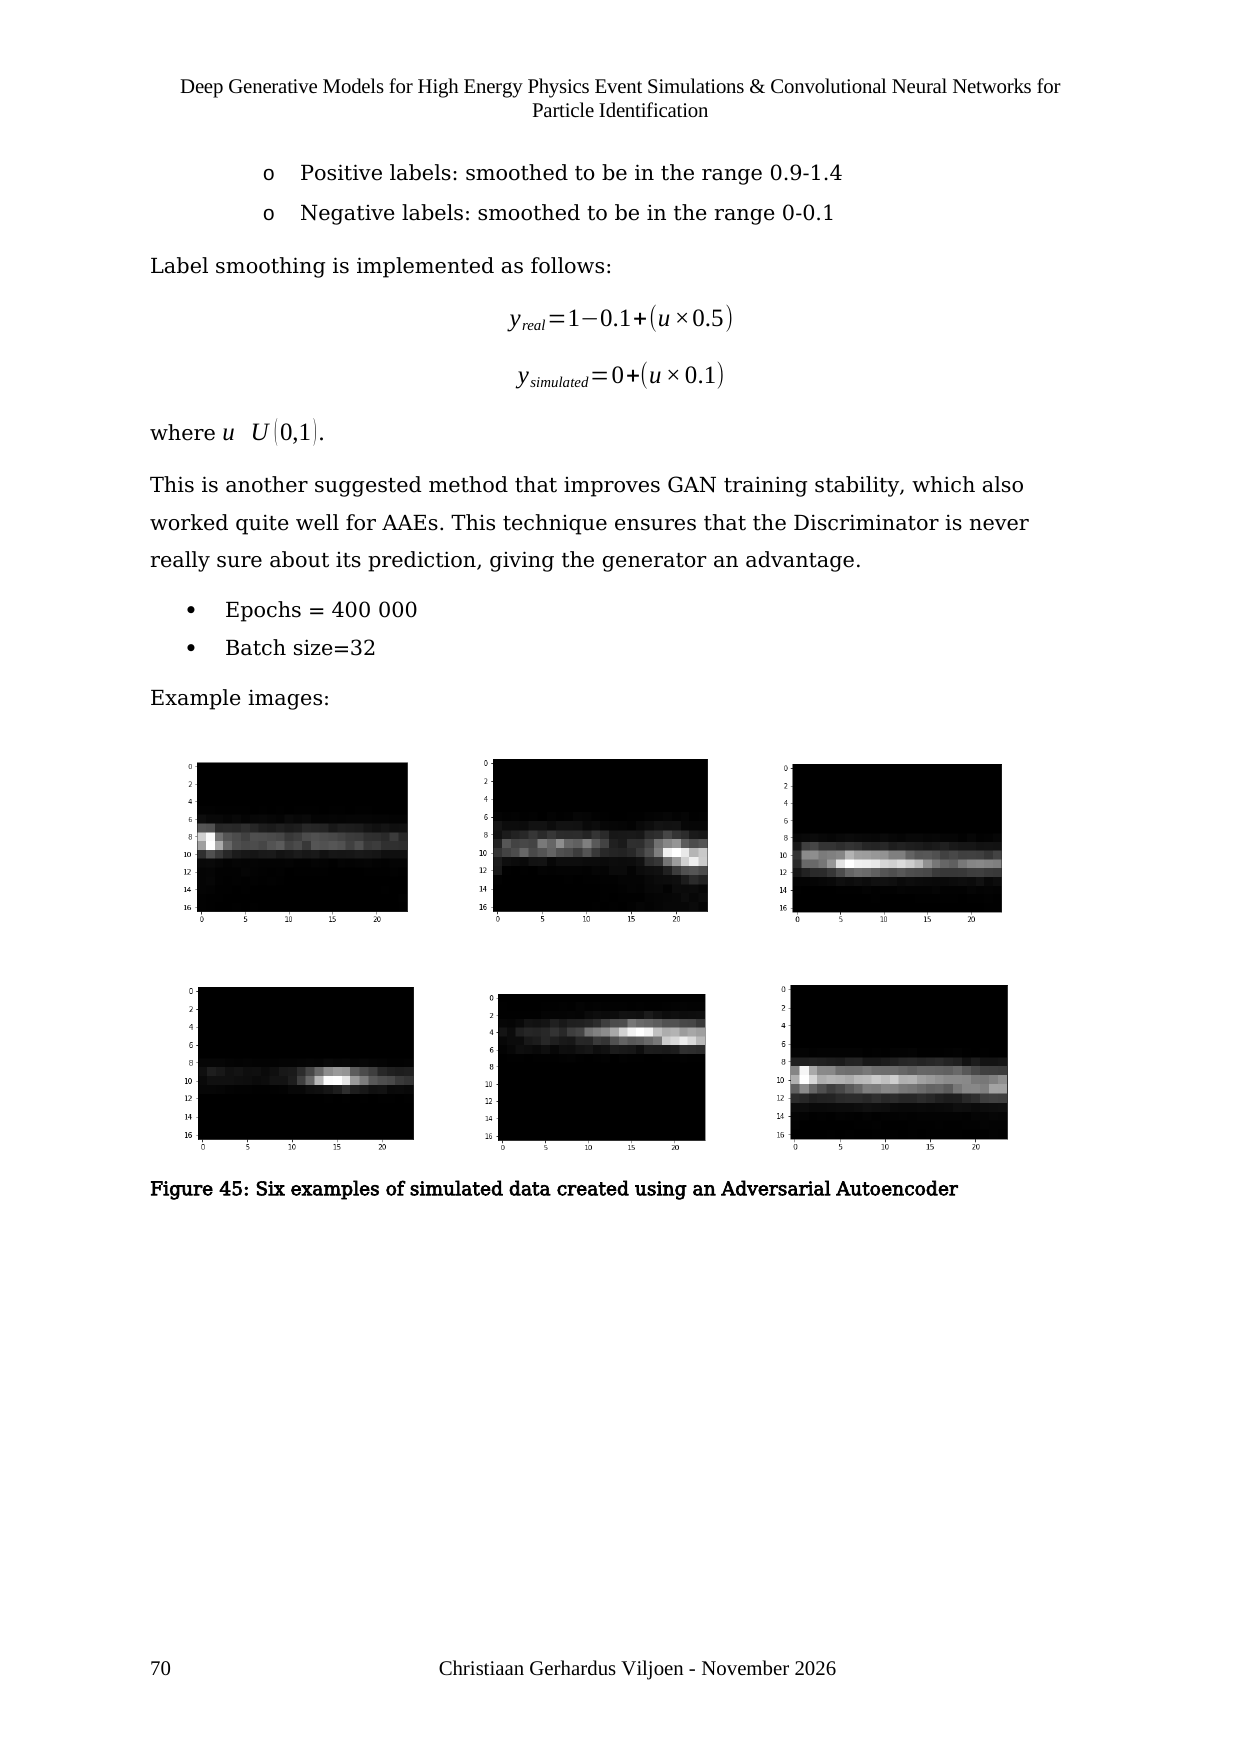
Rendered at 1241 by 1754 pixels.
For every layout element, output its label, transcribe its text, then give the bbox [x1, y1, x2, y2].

text This is another suggested method that improves GAN training stability, which also worked quite well for AAEs. This technique ensures that the Discriminator is never really sure about its prediction, giving the generator an advantage. [150, 472, 1090, 572]
list Positive labels: smoothed to be in the range 0.9-1.4 [262, 159, 1090, 186]
picture [150, 735, 1040, 936]
list Negative labels: smoothed to be in the range 0-0.1 [262, 200, 1090, 227]
picture [150, 960, 1047, 1164]
list Epochs = 400 000 [187, 597, 1090, 622]
text Label smoothing is implemented as follows: [150, 253, 1090, 278]
text Example images: [150, 685, 1090, 710]
list Batch size=32 [187, 635, 1090, 660]
text where [150, 417, 1090, 447]
